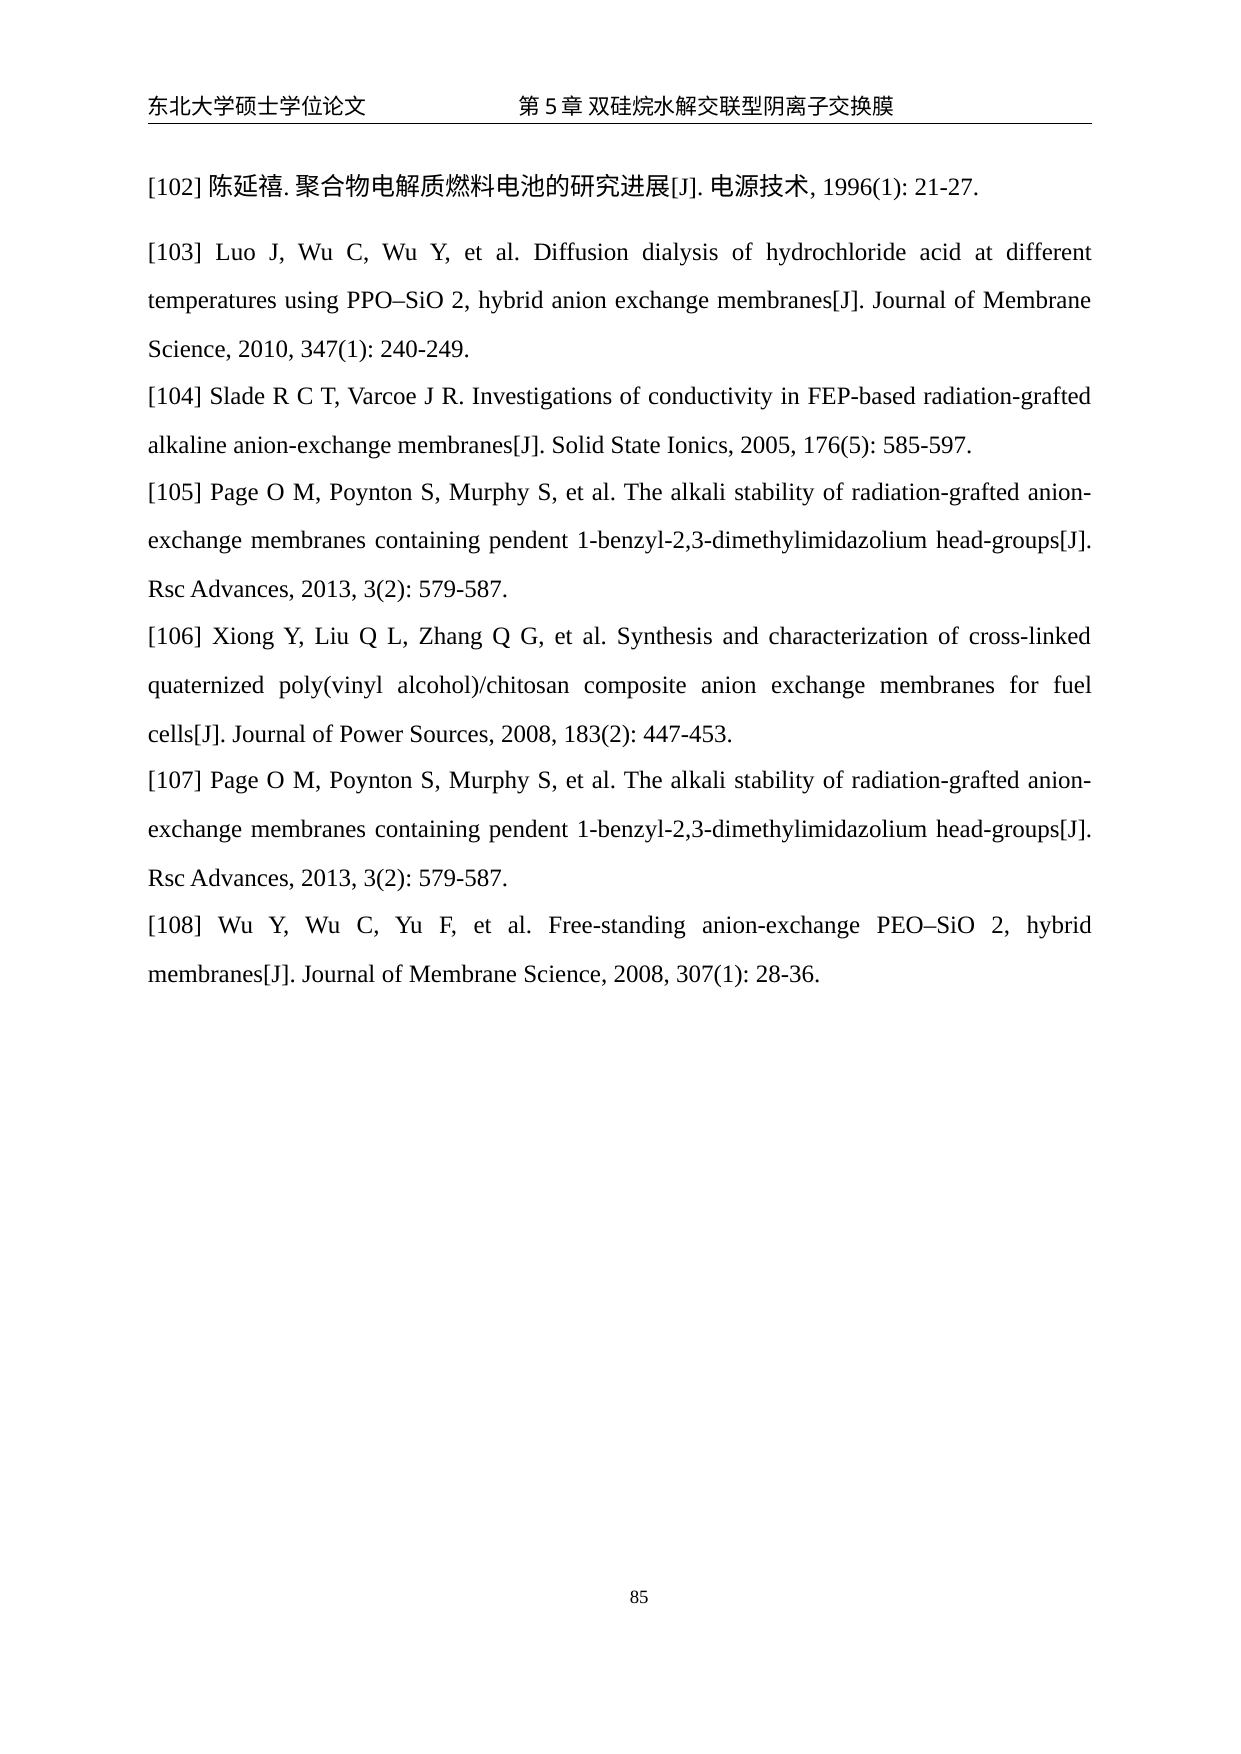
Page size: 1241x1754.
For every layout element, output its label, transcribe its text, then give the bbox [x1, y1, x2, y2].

text [108] Wu Y, Wu C, Yu F, et al. Free-standing anion-exchange PEO–SiO 2, hybrid membranes[J]. Journal of Membrane Science, 2008, 307(1): 28-36. [148, 908, 1092, 989]
text [106] Xiong Y, Liu Q L, Zhang Q G, et al. Synthesis and characterization of cross-linked quaternized poly(vinyl alcohol)/chitosan composite anion exchange membranes for fuel cells[J]. Journal of Power Sources, 2008, 183(2): 447-453. [148, 619, 1092, 749]
text [104] Slade R C T, Varcoe J R. Investigations of conductivity in FEP-based radiation-grafted alkaline anion-exchange membranes[J]. Solid State Ionics, 2005, 176(5): 585-597. [148, 379, 1092, 461]
text [105] Page O M, Poynton S, Murphy S, et al. The alkali stability of radiation-grafted anion-exchange membranes containing pendent 1-benzyl-2,3-dimethylimidazolium head-groups[J]. Rsc Advances, 2013, 3(2): 579-587. [148, 475, 1092, 605]
text [107] Page O M, Poynton S, Murphy S, et al. The alkali stability of radiation-grafted anion-exchange membranes containing pendent 1-benzyl-2,3-dimethylimidazolium head-groups[J]. Rsc Advances, 2013, 3(2): 579-587. [148, 764, 1092, 894]
text [103] Luo J, Wu C, Wu Y, et al. Diffusion dialysis of hydrochloride acid at different temperatures using PPO–SiO 2, hybrid anion exchange membranes[J]. Journal of Membrane Science, 2010, 347(1): 240-249. [148, 235, 1092, 365]
text [102] 陈延禧. 聚合物电解质燃料电池的研究进展[J]. 电源技术, 1996(1): 21-27. [148, 152, 1092, 217]
